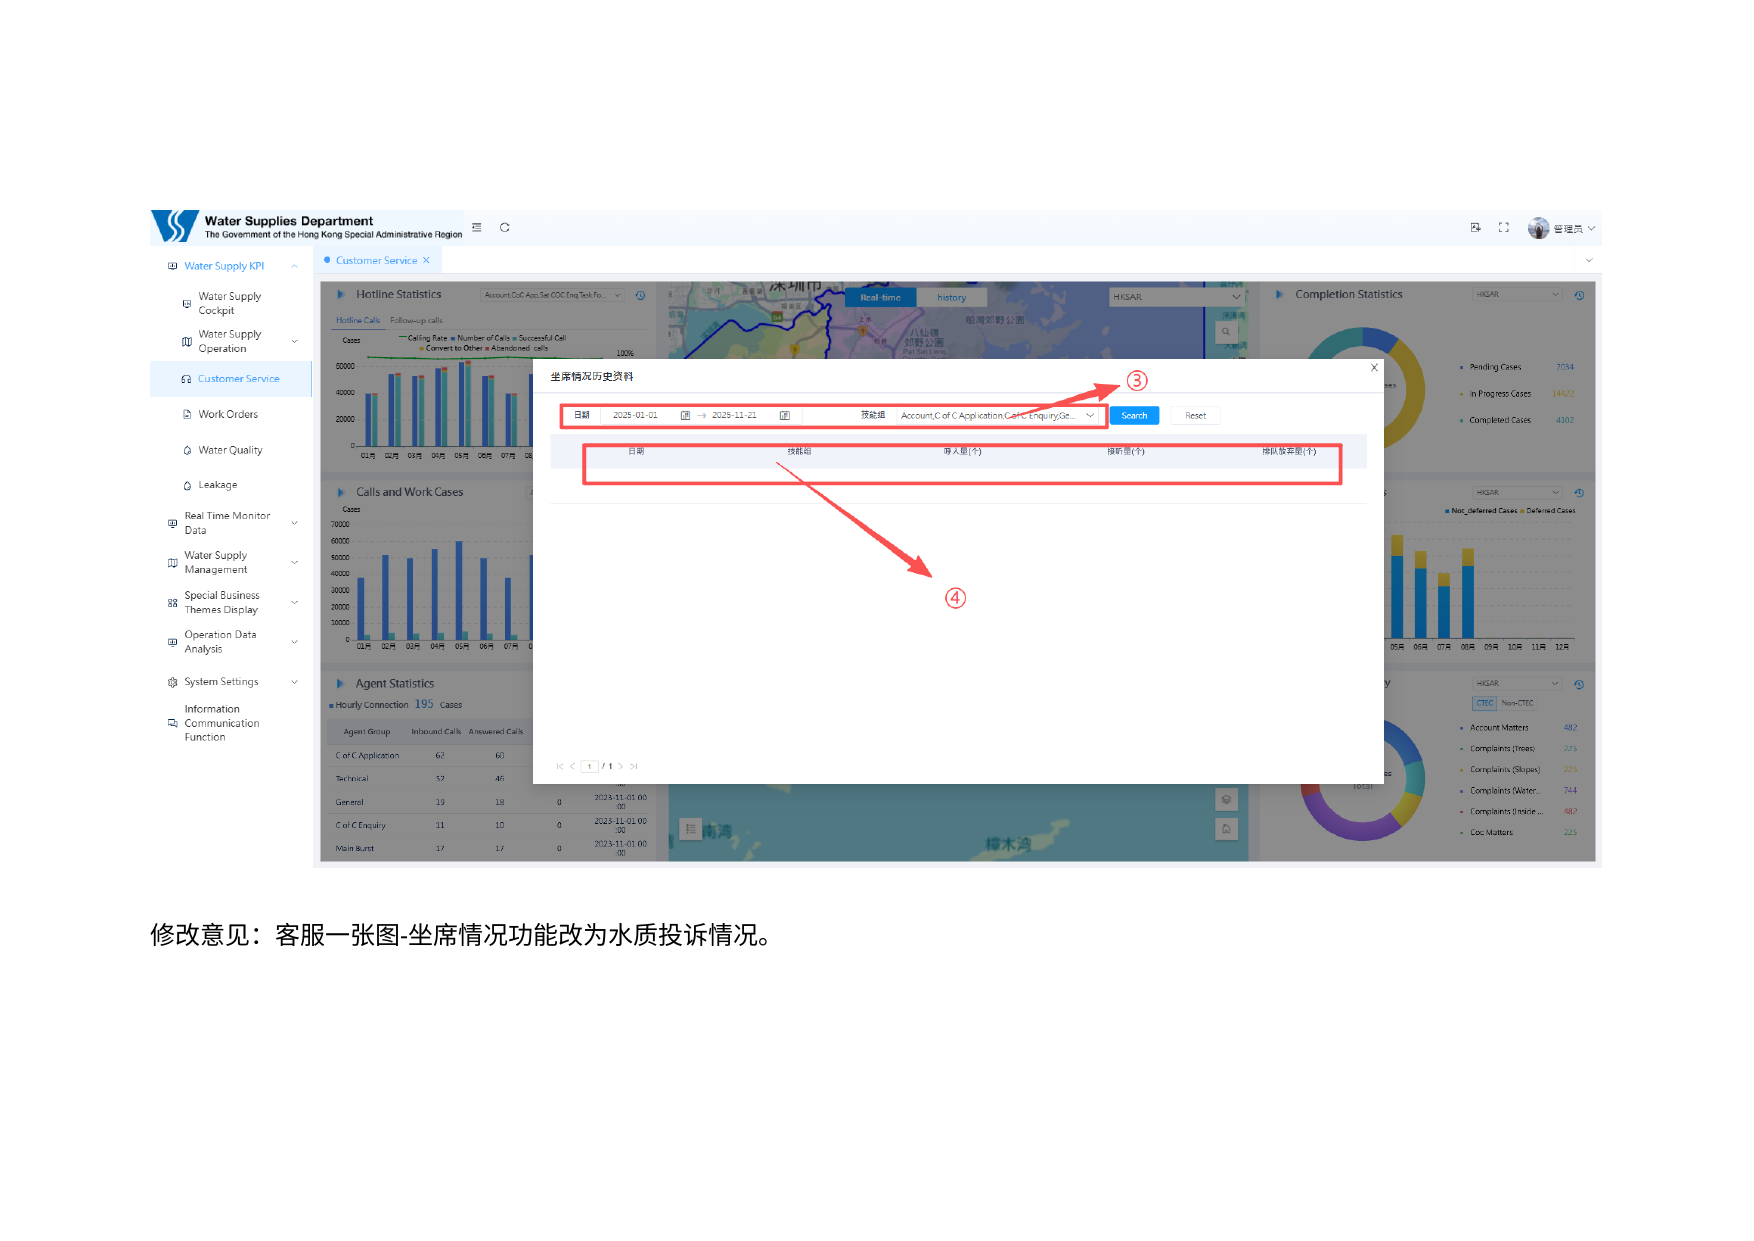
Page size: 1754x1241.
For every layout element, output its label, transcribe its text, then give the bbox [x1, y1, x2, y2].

picture [150, 210, 1602, 868]
text 修改意见：客服一张图-坐席情况功能改为水质投诉情况。 [150, 901, 1604, 966]
